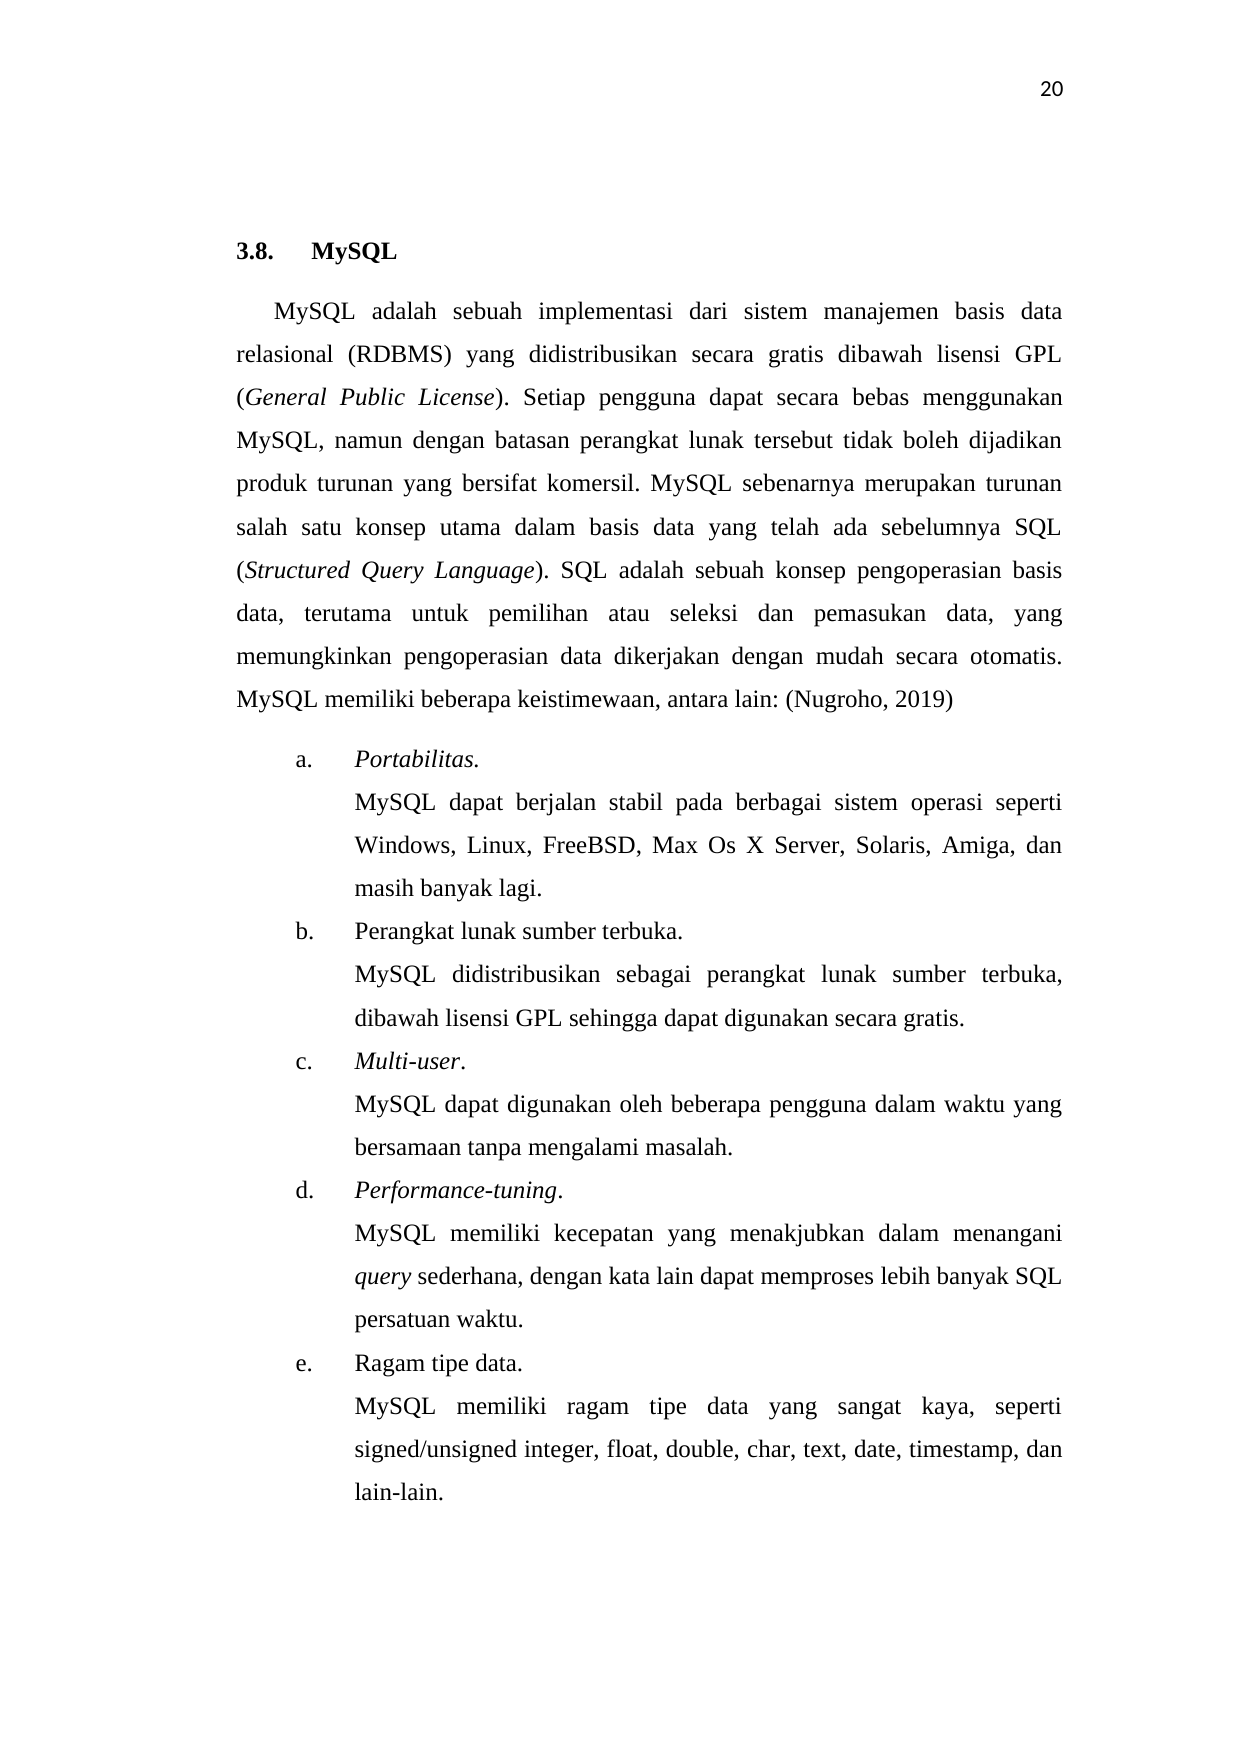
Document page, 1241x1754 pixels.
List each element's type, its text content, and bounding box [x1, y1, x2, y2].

list Perangkat lunak sumber terbuka. [295, 916, 1063, 945]
list MySQL dapat digunakan oleh beberapa pengguna dalam waktu yang bersamaan tanpa mengalami masalah. [354, 1089, 1063, 1161]
list Portabilitas. [295, 744, 1063, 773]
list Ragam tipe data. [295, 1348, 1063, 1376]
subtitle MySQL [236, 236, 1063, 265]
text MySQL adalah sebuah implementasi dari sistem manajemen basis data relasional (RDBMS) yang didistribusikan secara gratis dibawah lisensi GPL (General Public License). Setiap pengguna dapat secara bebas menggunakan MySQL, namun dengan batasan perangkat lunak tersebut tidak boleh dijadikan produk turunan yang bersifat komersil. MySQL sebenarnya merupakan turunan salah satu konsep utama dalam basis data yang telah ada sebelumnya SQL (Structured Query Language). SQL adalah sebuah konsep pengoperasian basis data, terutama untuk pemilihan atau seleksi dan pemasukan data, yang memungkinkan pengoperasian data dikerjakan dengan mudah secara otomatis. MySQL memiliki beberapa keistimewaan, antara lain: (Nugroho, 2019) [236, 296, 1063, 713]
list MySQL memiliki ragam tipe data yang sangat kaya, seperti signed/unsigned integer, float, double, char, text, date, timestamp, dan lain-lain. [354, 1391, 1063, 1506]
list Performance-tuning. [295, 1175, 1063, 1204]
list MySQL dapat berjalan stabil pada berbagai sistem operasi seperti Windows, Linux, FreeBSD, Max Os X Server, Solaris, Amiga, dan masih banyak lagi. [354, 787, 1063, 902]
list Multi-user. [295, 1046, 1063, 1074]
list MySQL memiliki kecepatan yang menakjubkan dalam menangani query sederhana, dengan kata lain dapat memproses lebih banyak SQL persatuan waktu. [354, 1218, 1063, 1333]
list MySQL didistribusikan sebagai perangkat lunak sumber terbuka, dibawah lisensi GPL sehingga dapat digunakan secara gratis. [354, 959, 1063, 1031]
